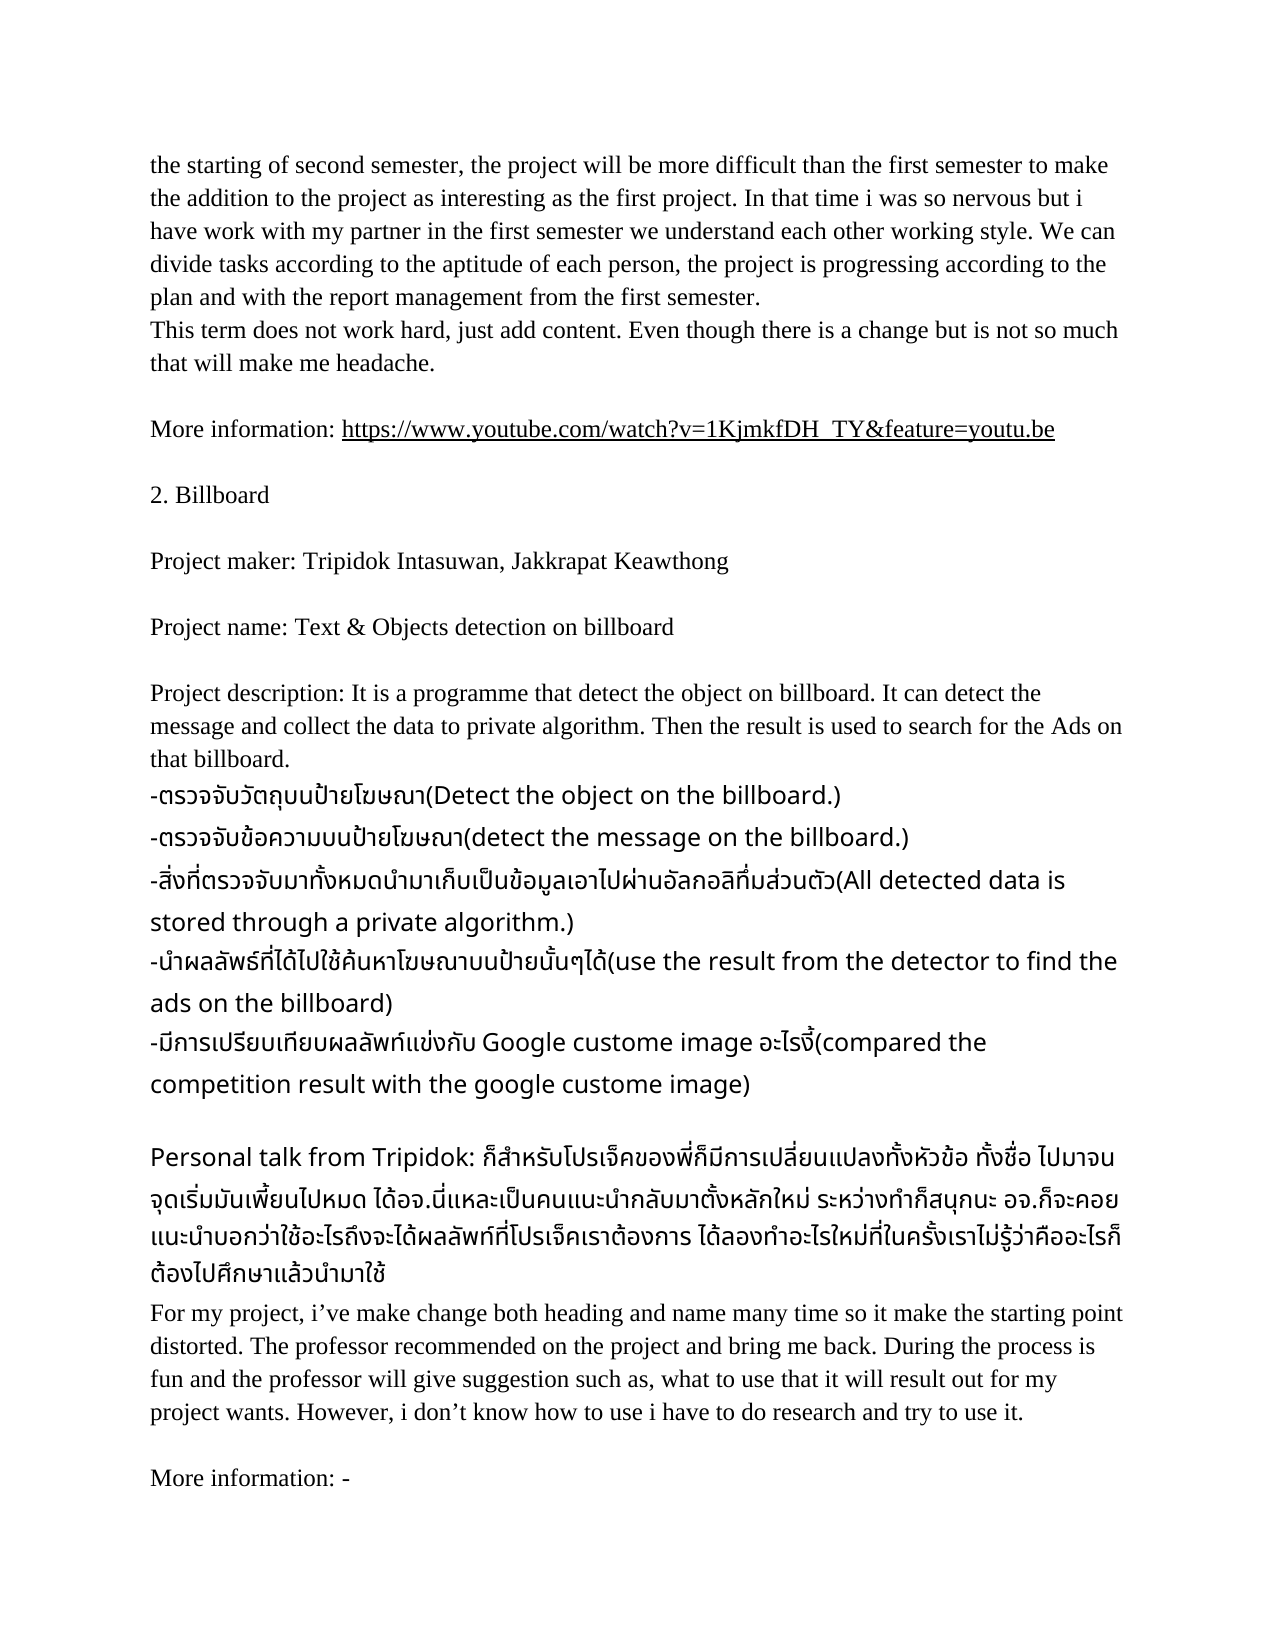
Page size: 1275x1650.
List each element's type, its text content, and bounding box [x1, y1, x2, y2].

text Project name: Text & Objects detection on billboard [150, 612, 1125, 641]
text 2. Billboard [150, 480, 1125, 509]
text More information: https://www.youtube.com/watch?v=1KjmkfDH_TY&feature=youtu.be [150, 414, 1125, 443]
text Project description: It is a programme that detect the object on billboard. It can detect the message and collect the data to private algorithm. Then the result is used to search for the Ads on that billboard. [150, 678, 1125, 773]
text -มีการเปรียบเทียบผลลัพท์แข่งกับGoogle custome imageอะไรงี้(compared the competition result with the google custome image) [150, 1025, 1125, 1101]
text -สิ่งที่ตรวจจับมาทั้งหมดนำมาเก็บเป็นข้อมูลเอาไปผ่านอัลกอลิทึ่มส่วนตัว(All detected data is stored through a private algorithm.) [150, 862, 1125, 938]
text This term does not work hard, just add content. Even though there is a change but is not so much that will make me headache. [150, 315, 1125, 377]
text More information: - [150, 1463, 1125, 1492]
text -ตรวจจับข้อความบนป้ายโฆษณา(detect the message on the billboard.) [150, 820, 1125, 857]
text -นำผลลัพธ์ที่ได้ไปใช้ค้นหาโฆษณาบนป้ายนั้นๆได้(use the result from the detector to find the ads on the billboard) [150, 944, 1125, 1020]
text For my project, i’ve make change both heading and name many time so it make the starting point distorted. The professor recommended on the project and bring me back. During the process is fun and the professor will give suggestion such as, what to use that it will result out for my project wants. However, i don’t know how to use i have to do research and try to use it. [150, 1298, 1125, 1426]
text Personal talk from Tripidok: ก็สำหรับโปรเจ็คของพี่ก็มีการเปลี่ยนแปลงทั้งหัวข้อ ทั้งชื่อ ไปมาจนจุดเริ่มมันเพี้ยนไปหมด ได้อจ.นี่แหละเป็นคนแนะนำกลับมาตั้งหลักใหม่ ระหว่างทำก็สนุกนะ อจ.ก็จะคอยแนะนำบอกว่าใช้อะไรถึงจะได้ผลลัพท์ที่โปรเจ็คเราต้องการ ได้ลองทำอะไรใหม่ที่ในครั้งเราไม่รู้ว่าคืออะไรก็ต้องไปศึกษาแล้วนำมาใช้ [150, 1139, 1125, 1293]
text Project maker: Tripidok Intasuwan, Jakkrapat Keawthong [150, 546, 1125, 575]
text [150, 150, 1125, 311]
text -ตรวจจับวัตถุบนป้ายโฆษณา(Detect the object on the billboard.) [150, 777, 1125, 814]
